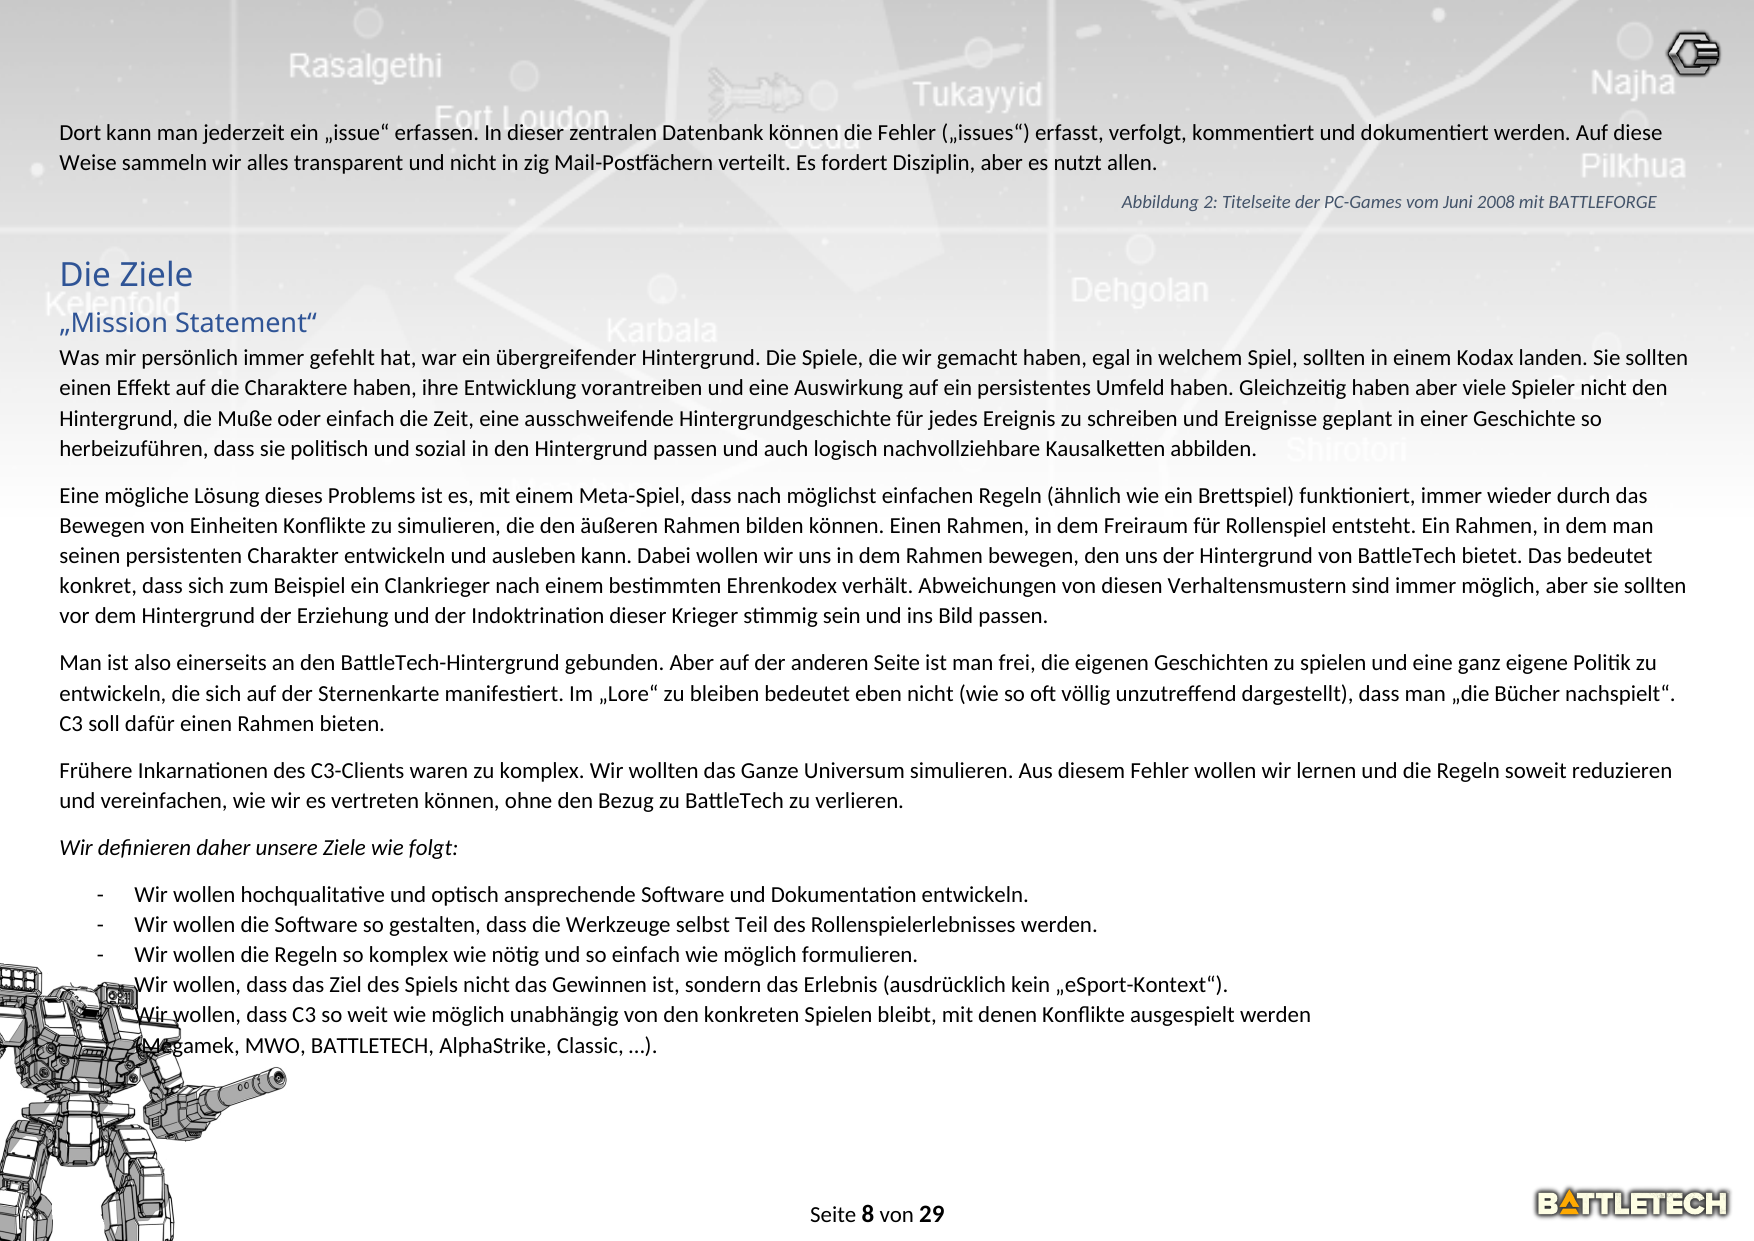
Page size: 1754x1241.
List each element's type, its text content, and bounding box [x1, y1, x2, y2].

picture [0, 941, 292, 1241]
picture [1524, 1170, 1741, 1239]
text Eine mögliche Lösung dieses Problems ist es, mit einem Meta-Spiel, dass nach möglichst einfachen Regeln (ähnlich wie ein Brettspiel) funktioniert, immer wieder durch das Bewegen von Einheiten Konflikte zu simulieren, die den äußeren Rahmen bilden können. Einen Rahmen, in dem Freiraum für Rollenspiel entsteht. Ein Rahmen, in dem man seinen persistenten Charakter entwickeln und ausleben kann. Dabei wollen wir uns in dem Rahmen bewegen, den uns der Hintergrund von BattleTech bietet. Das bedeutet konkret, dass sich zum Beispiel ein Clankrieger nach einem bestimmten Ehrenkodex verhält. Abweichungen von diesen Verhaltensmustern sind immer möglich, aber sie sollten vor dem Hintergrund der Erziehung und der Indoktrination dieser Krieger stimmig sein und ins Bild passen. [59, 481, 1695, 630]
text Was mir persönlich immer gefehlt hat, war ein übergreifender Hintergrund. Die Spiele, die wir gemacht haben, egal in welchem Spiel, sollten in einem Kodax landen. Sie sollten einen Effekt auf die Charaktere haben, ihre Entwicklung vorantreiben und eine Auswirkung auf ein persistentes Umfeld haben. Gleichzeitig haben aber viele Spieler nicht den Hintergrund, die Muße oder einfach die Zeit, eine ausschweifende Hintergrundgeschichte für jedes Ereignis zu schreiben und Ereignisse geplant in einer Geschichte so herbeizuführen, dass sie politisch und sozial in den Hintergrund passen und auch logisch nachvollziehbare Kausalketten abbilden. [59, 343, 1695, 462]
list Wir wollen, dass das Ziel des Spiels nicht das Gewinnen ist, sondern das Erlebnis (ausdrücklich kein „eSport-Kontext“). [97, 970, 1695, 998]
text Man ist also einerseits an den BattleTech-Hintergrund gebunden. Aber auf der anderen Seite ist man frei, die eigenen Geschichten zu spielen und eine ganz eigene Politik zu entwickeln, die sich auf der Sternenkarte manifestiert. Im „Lore“ zu bleiben bedeutet eben nicht (wie so oft völlig unzutreffend dargestellt), dass man „die Bücher nachspielt“. C3 soll dafür einen Rahmen bieten. [59, 648, 1695, 737]
text Frühere Inkarnationen des C3-Clients waren zu komplex. Wir wollten das Ganze Universum simulieren. Aus diesem Fehler wollen wir lernen und die Regeln soweit reduzieren und vereinfachen, wie wir es vertreten können, ohne den Bezug zu BattleTech zu verlieren. [59, 756, 1695, 814]
subtitle „Mission Statement“ [59, 303, 1695, 340]
picture [0, 0, 1754, 531]
text Wir definieren daher unsere Ziele wie folgt: [59, 833, 1695, 861]
text Dort kann man jederzeit ein „issue“ erfassen. In dieser zentralen Datenbank können die Fehler („issues“) erfasst, verfolgt, kommentiert und dokumentiert werden. Auf diese Weise sammeln wir alles transparent und nicht in zig Mail-Postfächern verteilt. Es fordert Disziplin, aber es nutzt allen. [59, 118, 1695, 176]
list Wir wollen die Software so gestalten, dass die Werkzeuge selbst Teil des Rollenspielerlebnisses werden. [97, 910, 1695, 938]
list Wir wollen die Regeln so komplex wie nötig und so einfach wie möglich formulieren. [97, 940, 1695, 968]
list Wir wollen, dass C3 so weit wie möglich unabhängig von den konkreten Spielen bleibt, mit denen Konflikte ausgespielt werden (Megamek, MWO, BATTLETECH, AlphaStrike, Classic, …). [97, 1001, 1695, 1059]
subtitle Die Ziele [59, 250, 1695, 296]
list Wir wollen hochqualitative und optisch ansprechende Software und Dokumentation entwickeln. [97, 880, 1695, 908]
